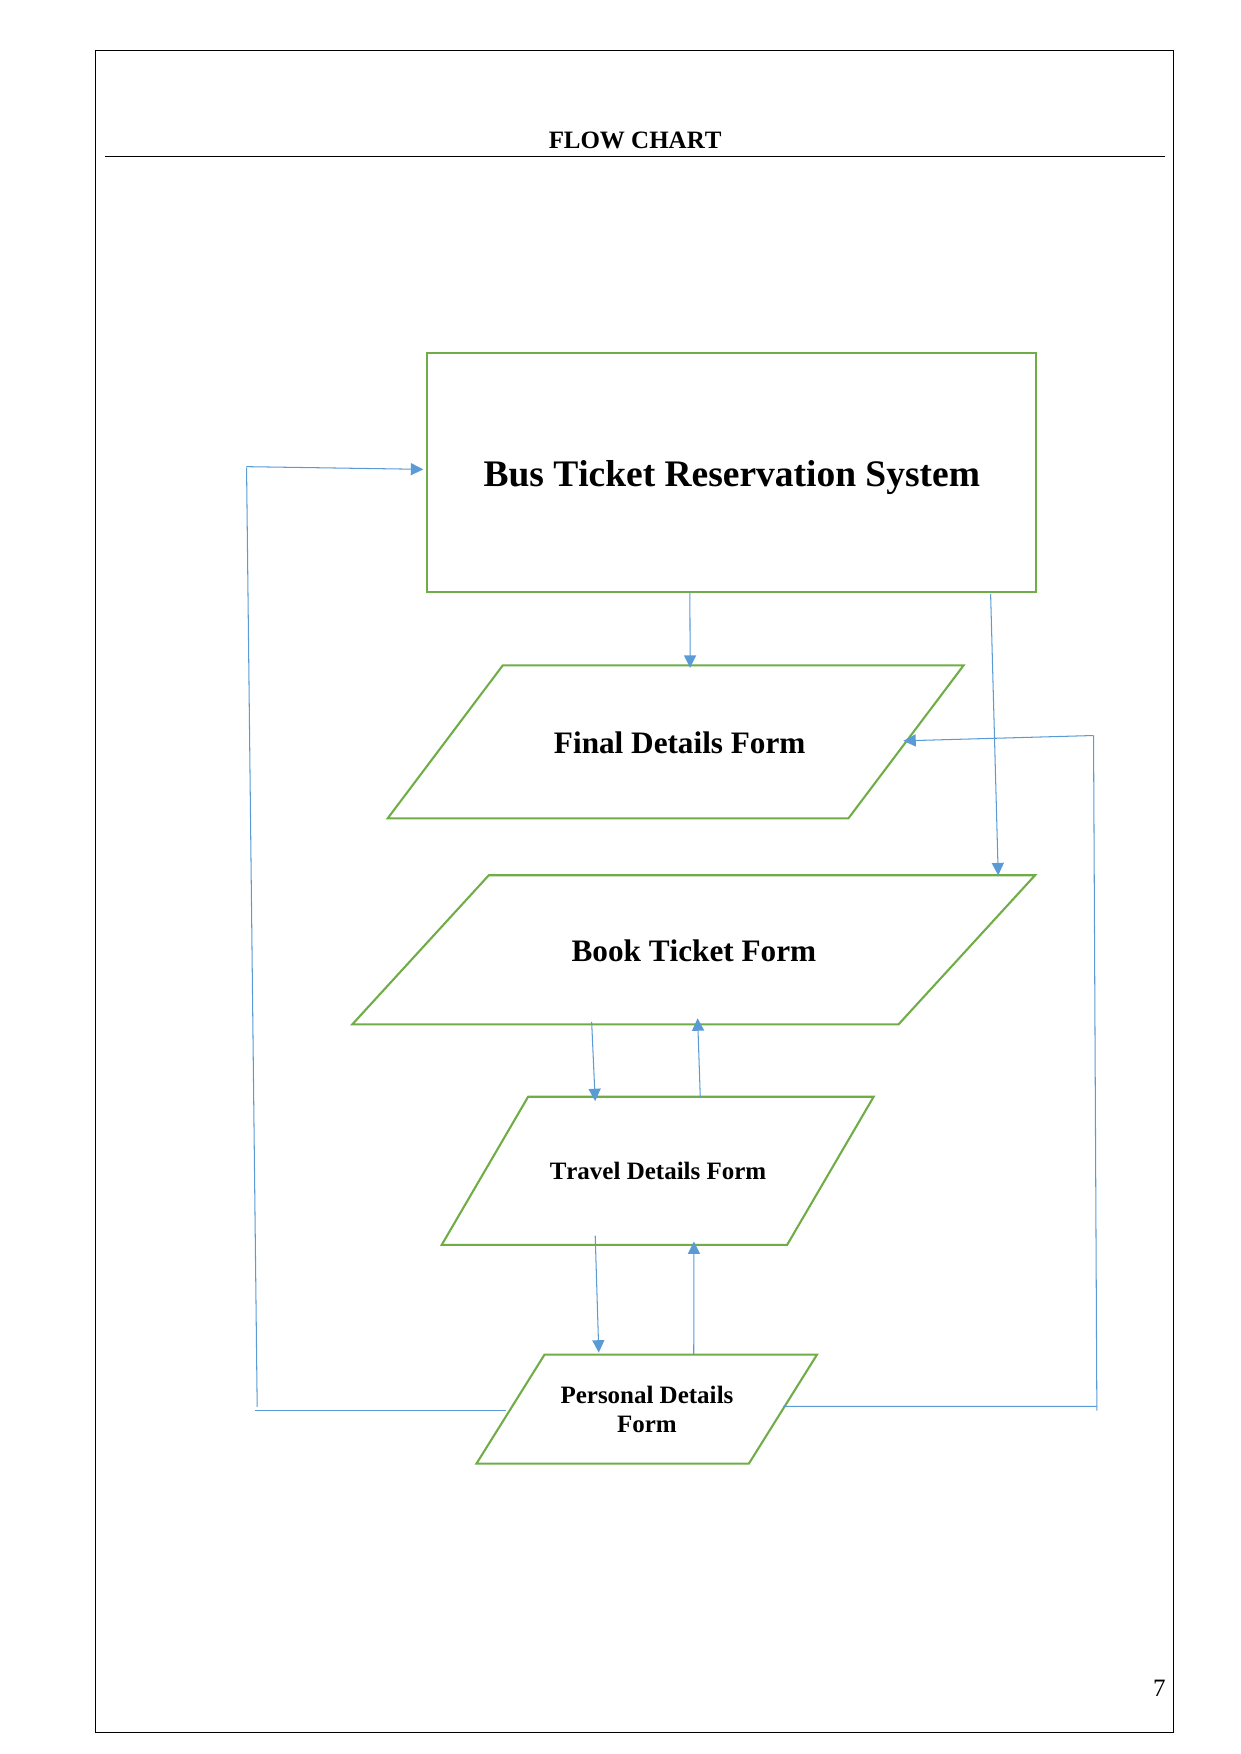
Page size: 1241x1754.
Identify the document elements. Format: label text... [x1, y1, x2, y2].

text FLOW CHART [104, 125, 1165, 157]
